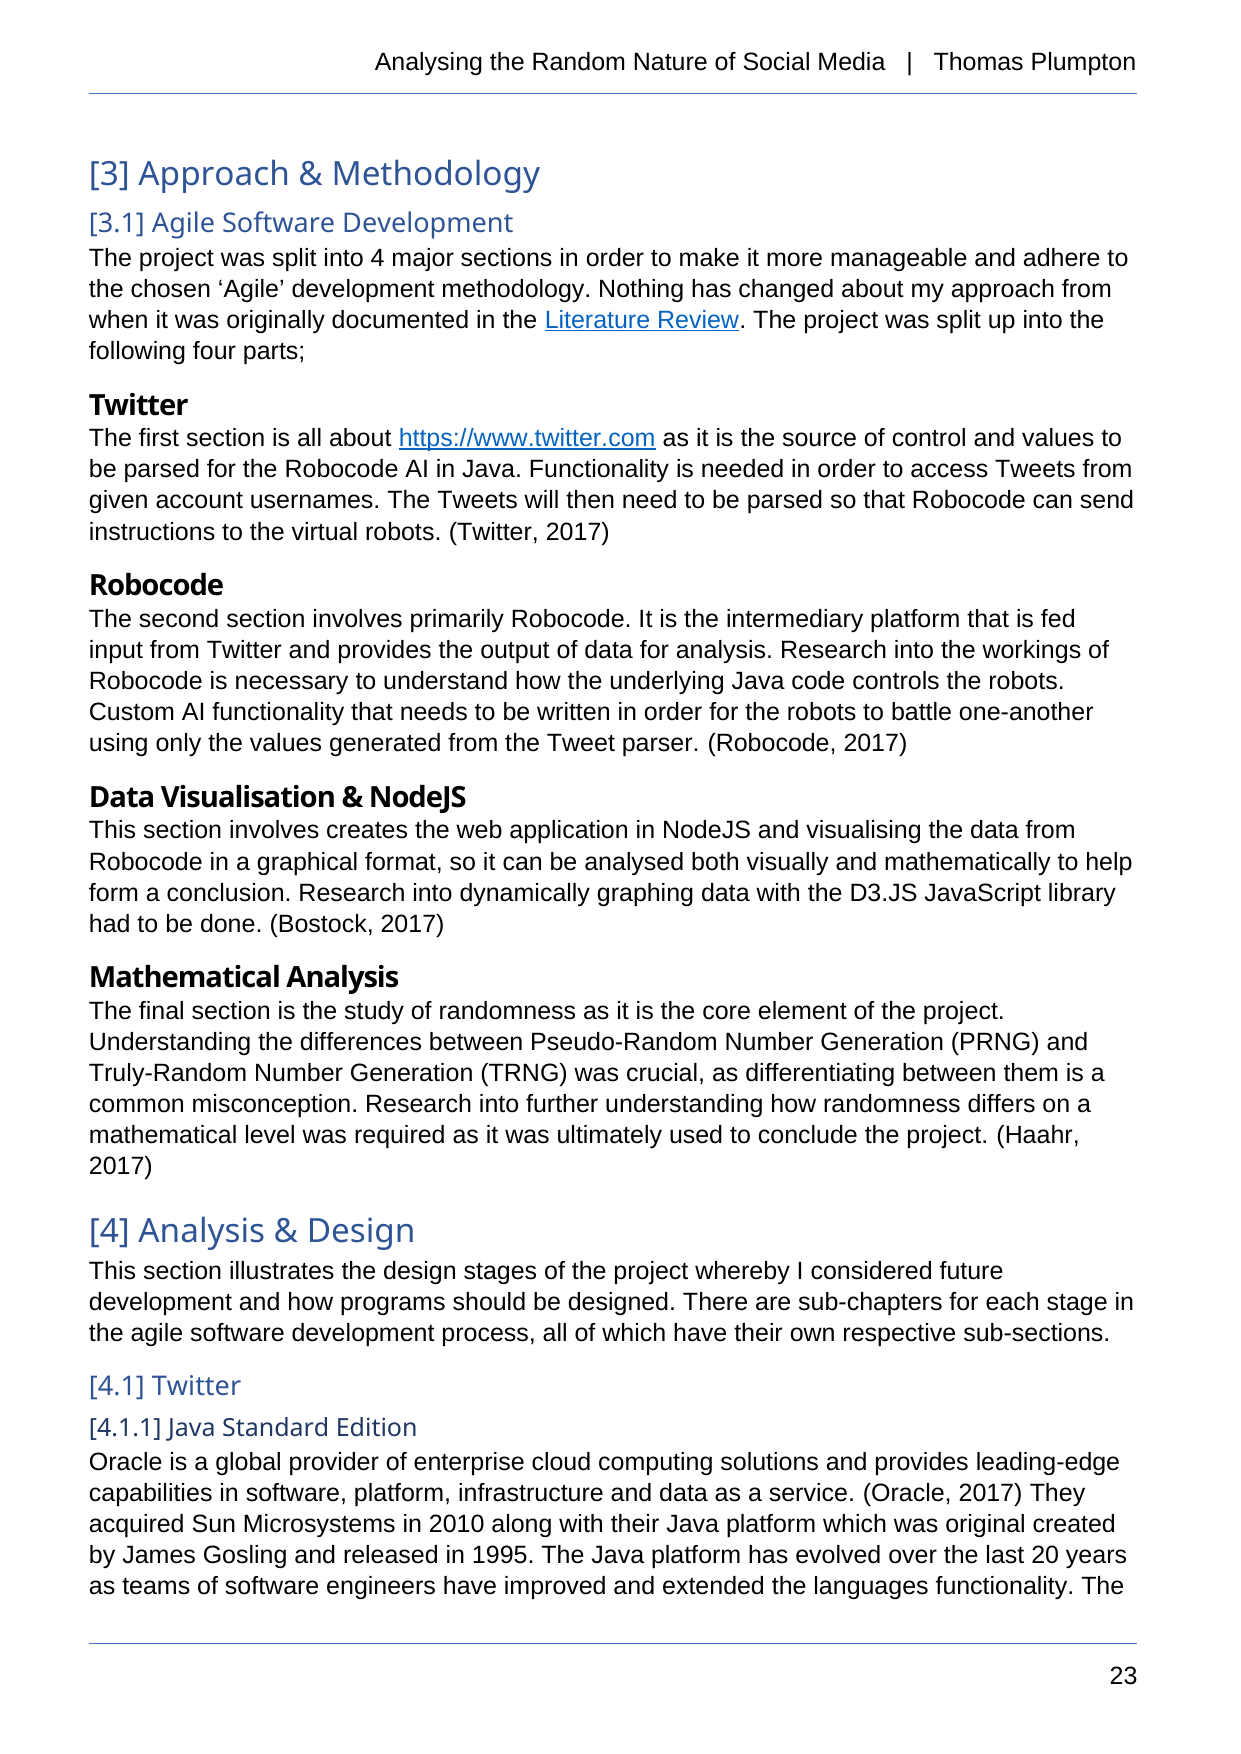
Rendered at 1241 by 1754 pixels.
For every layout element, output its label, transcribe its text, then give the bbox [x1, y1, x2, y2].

list The final section is the study of randomness as it is the core element of the project. Understanding the differences between Pseudo-Random Number Generation (PRNG) and Truly-Random Number Generation (TRNG) was crucial, as differentiating between them is a common misconception. Research into further understanding how randomness differs on a mathematical level was required as it was ultimately used to conclude the project. [89, 996, 1137, 1180]
text This section illustrates the design stages of the project whereby I considered future development and how programs should be designed. There are sub-chapters for each stage in the agile software development process, all of which have their own respective sub-sections. [89, 1256, 1137, 1347]
title Robocode [89, 564, 1137, 604]
subtitle [4.1.1] Java Standard Edition [89, 1410, 1137, 1444]
subtitle [3] Approach & Methodology [89, 150, 1137, 195]
subtitle [4] Analysis & Design [89, 1207, 1137, 1253]
text The project was split into 4 major sections in order to make it more manageable and adhere to the chosen ‘Agile’ development methodology. Nothing has changed about my approach from when it was originally documented in the Literature Review. The project was split up into the following four parts; [89, 243, 1137, 365]
subtitle [4.1] Twitter [89, 1366, 1137, 1403]
subtitle [3.1] Agile Software Development [89, 203, 1137, 240]
text The first section is all about https://www.twitter.com as it is the source of control and values to be parsed for the Robocode AI in Java. Functionality is needed in order to access Tweets from given account usernames. The Tweets will then need to be parsed so that Robocode can send instructions to the virtual robots. [89, 423, 1137, 545]
text The second section involves primarily Robocode. It is the intermediary platform that is fed input from Twitter and provides the output of data for analysis. Research into the workings of Robocode is necessary to understand how the underlying Java code controls the robots. Custom AI functionality that needs to be written in order for the robots to battle one-another using only the values generated from the Tweet parser. [89, 604, 1137, 757]
title Data Visualisation & NodeJS [89, 776, 1137, 816]
title Mathematical Analysis [89, 956, 1137, 996]
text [89, 1447, 1137, 1600]
list This section involves creates the web application in NodeJS and visualising the data from Robocode in a graphical format, so it can be analysed both visually and mathematically to help form a conclusion. Research into dynamically graphing data with the D3.JS JavaScript library had to be done. [89, 816, 1137, 937]
title Twitter [89, 384, 1137, 423]
